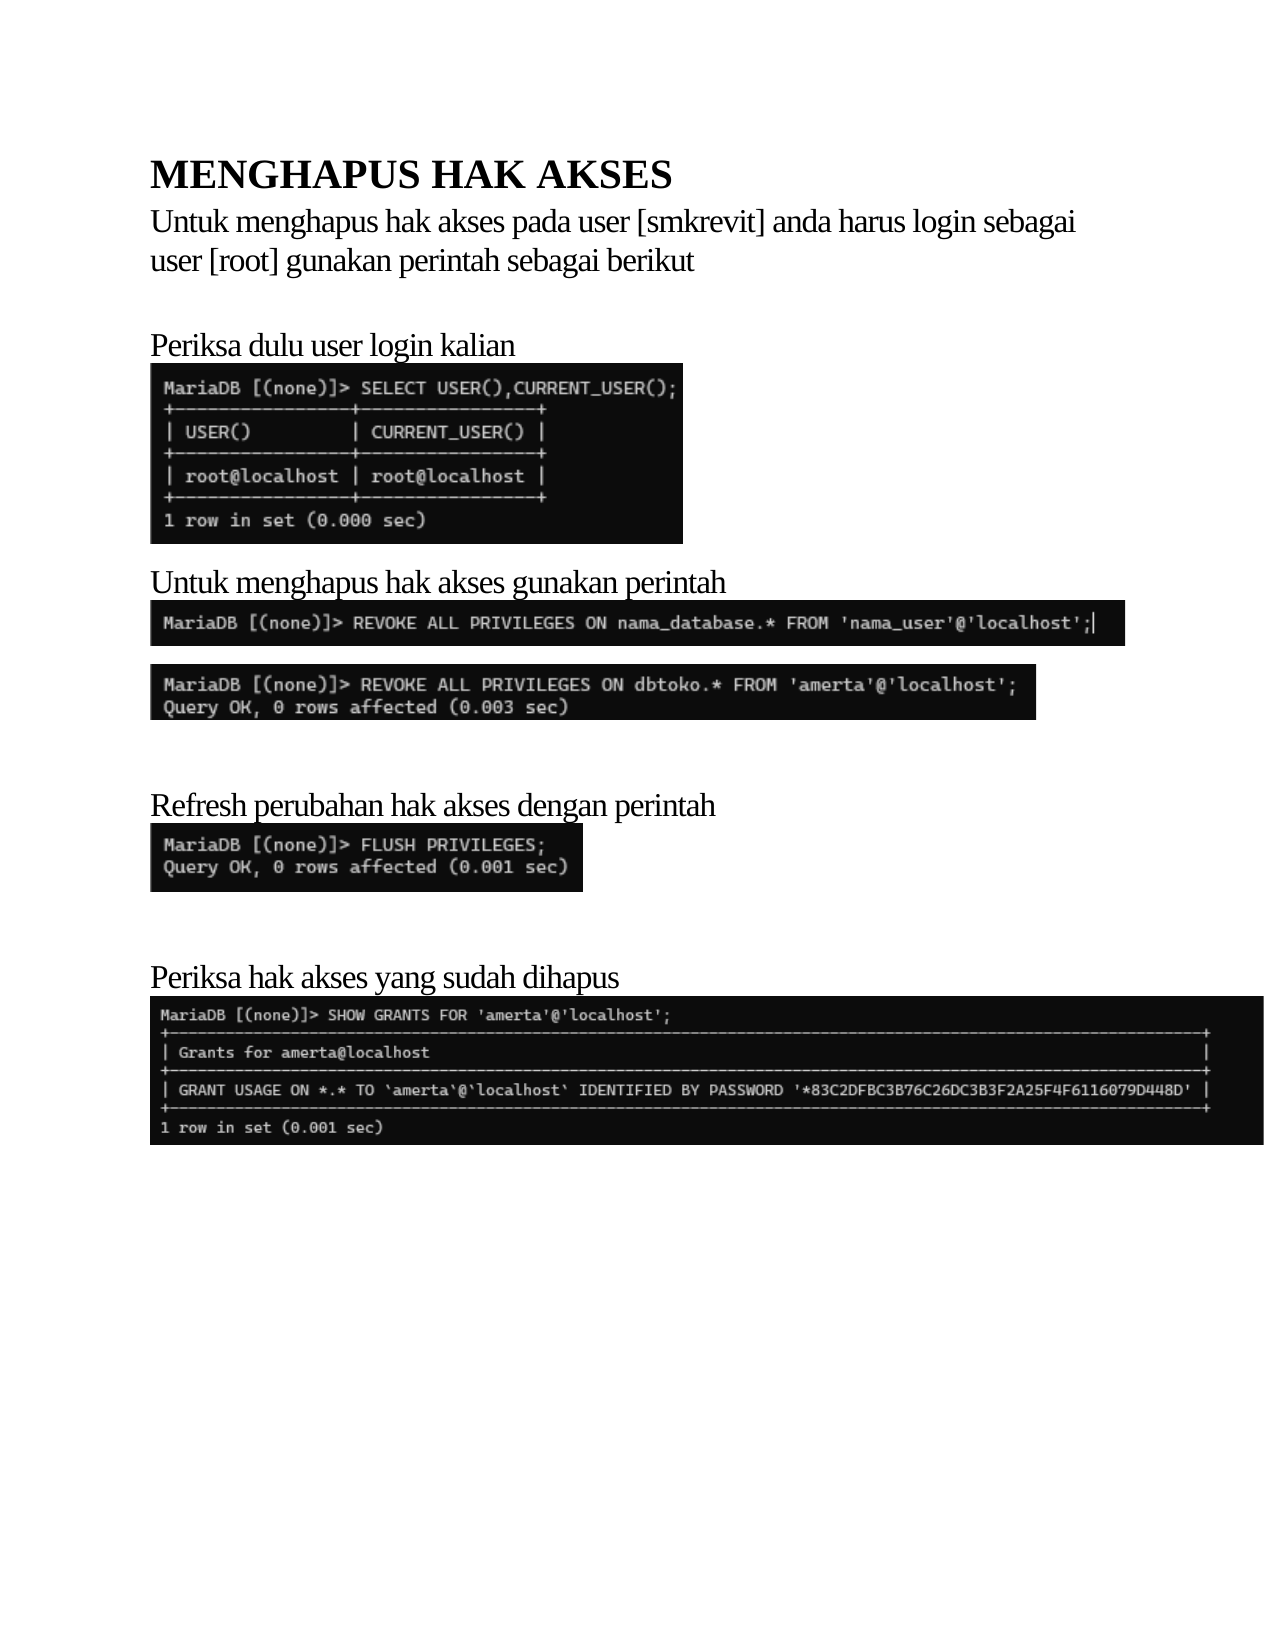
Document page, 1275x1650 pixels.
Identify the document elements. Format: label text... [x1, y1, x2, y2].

picture [150, 664, 1037, 720]
title Periksa hak akses yang sudah dihapus [150, 958, 1125, 996]
title Periksa dulu user login kalian [150, 325, 1125, 363]
title Untuk menghapus hak akses gunakan perintah [150, 562, 1125, 600]
subtitle MENGHAPUS HAK AKSES [150, 150, 1125, 198]
picture [150, 600, 1125, 646]
picture [150, 996, 1264, 1145]
title Refresh perubahan hak akses dengan perintah [150, 785, 1125, 823]
picture [150, 363, 683, 544]
title Untuk menghapus hak akses pada user [smkrevit] anda harus login sebagai user [root] gunakan perintah sebagai berikut [150, 202, 1125, 278]
picture [150, 823, 583, 892]
